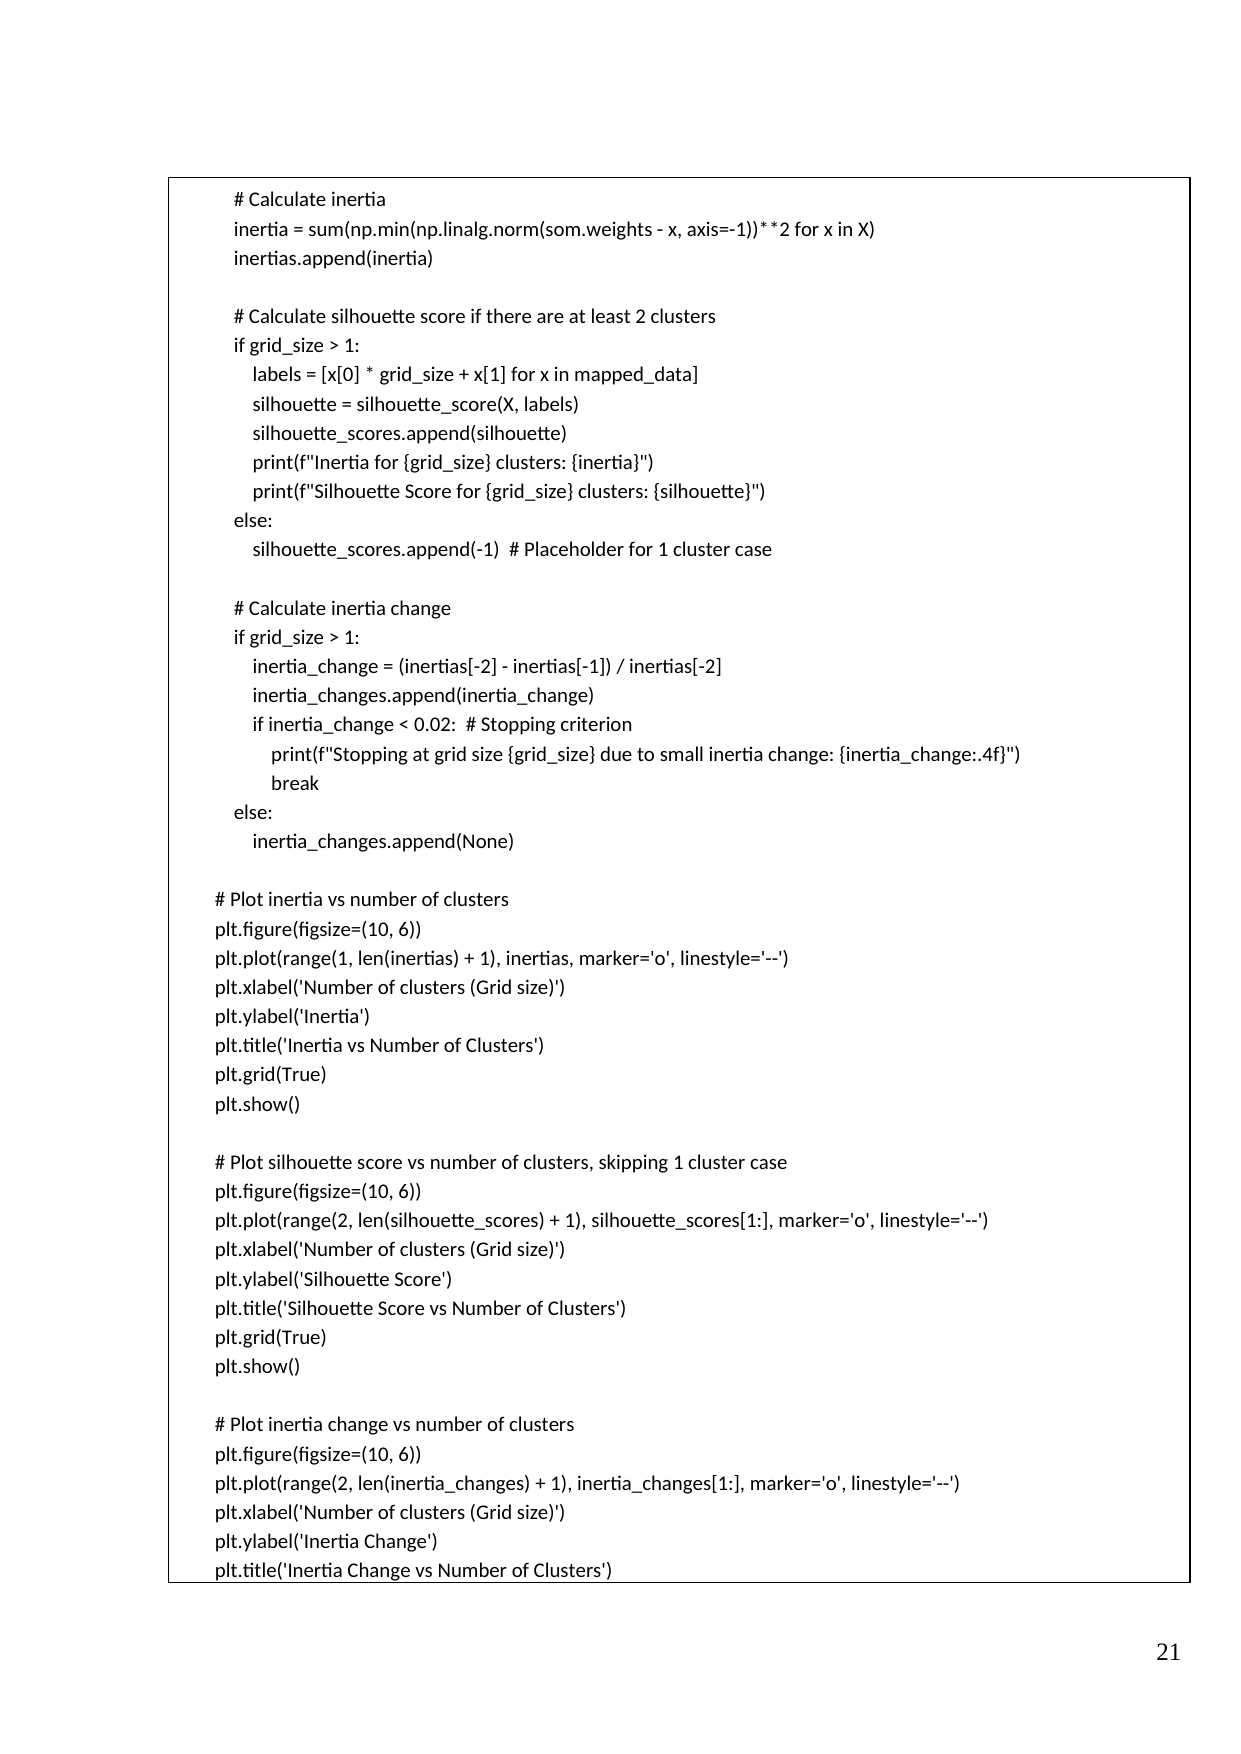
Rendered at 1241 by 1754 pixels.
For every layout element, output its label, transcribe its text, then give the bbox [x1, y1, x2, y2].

text plt.grid(True) [169, 1315, 1189, 1344]
text plt.figure(figsize=(10, 6)) [169, 906, 1189, 936]
text print(f"Stopping at grid size {grid_size} due to small inertia change: {inertia_change:.4f}") [169, 731, 1189, 761]
text inertia = sum(np.min(np.linalg.norm(som.weights - x, axis=-1))**2 for x in X) [169, 206, 1189, 236]
text inertia_changes.append(None) [169, 819, 1189, 854]
text if grid_size > 1: [169, 323, 1189, 352]
text # Calculate silhouette score if there are at least 2 clusters [169, 294, 1189, 323]
text plt.grid(True) [169, 1052, 1189, 1081]
text plt.plot(range(2, len(inertia_changes) + 1), inertia_changes[1:], marker='o', linestyle='--') [169, 1461, 1189, 1490]
text silhouette_scores.append(-1) # Placeholder for 1 cluster case [169, 527, 1189, 562]
text else: [169, 498, 1189, 527]
text inertias.append(inertia) [169, 236, 1189, 270]
text plt.title('Silhouette Score vs Number of Clusters') [169, 1286, 1189, 1315]
text plt.title('Inertia vs Number of Clusters') [169, 1023, 1189, 1052]
text # Plot inertia change vs number of clusters [169, 1402, 1189, 1431]
text silhouette_scores.append(silhouette) [169, 411, 1189, 440]
text plt.title('Inertia Change vs Number of Clusters') [169, 1548, 1189, 1582]
text plt.ylabel('Inertia') [169, 994, 1189, 1023]
text if grid_size > 1: [169, 615, 1189, 644]
text inertia_change = (inertias[-2] - inertias[-1]) / inertias[-2] [169, 644, 1189, 673]
text plt.figure(figsize=(10, 6)) [169, 1431, 1189, 1461]
text else: [169, 790, 1189, 819]
text # Plot inertia vs number of clusters [169, 877, 1189, 906]
text inertia_changes.append(inertia_change) [169, 673, 1189, 702]
text print(f"Silhouette Score for {grid_size} clusters: {silhouette}") [169, 469, 1189, 498]
text plt.xlabel('Number of clusters (Grid size)') [169, 1227, 1189, 1256]
text if inertia_change < 0.02: # Stopping criterion [169, 702, 1189, 731]
text plt.ylabel('Inertia Change') [169, 1519, 1189, 1548]
text plt.show() [169, 1081, 1189, 1116]
text plt.plot(range(2, len(silhouette_scores) + 1), silhouette_scores[1:], marker='o', linestyle='--') [169, 1198, 1189, 1227]
text silhouette = silhouette_score(X, labels) [169, 381, 1189, 411]
text plt.ylabel('Silhouette Score') [169, 1256, 1189, 1286]
text plt.plot(range(1, len(inertias) + 1), inertias, marker='o', linestyle='--') [169, 936, 1189, 965]
text # Calculate inertia change [169, 586, 1189, 615]
text print(f"Inertia for {grid_size} clusters: {inertia}") [169, 440, 1189, 469]
text plt.show() [169, 1344, 1189, 1379]
text plt.figure(figsize=(10, 6)) [169, 1169, 1189, 1198]
text labels = [x[0] * grid_size + x[1] for x in mapped_data] [169, 352, 1189, 381]
text break [169, 761, 1189, 790]
text plt.xlabel('Number of clusters (Grid size)') [169, 965, 1189, 994]
text plt.xlabel('Number of clusters (Grid size)') [169, 1490, 1189, 1519]
text # Plot silhouette score vs number of clusters, skipping 1 cluster case [169, 1140, 1189, 1169]
text # Calculate inertia [169, 178, 1189, 206]
